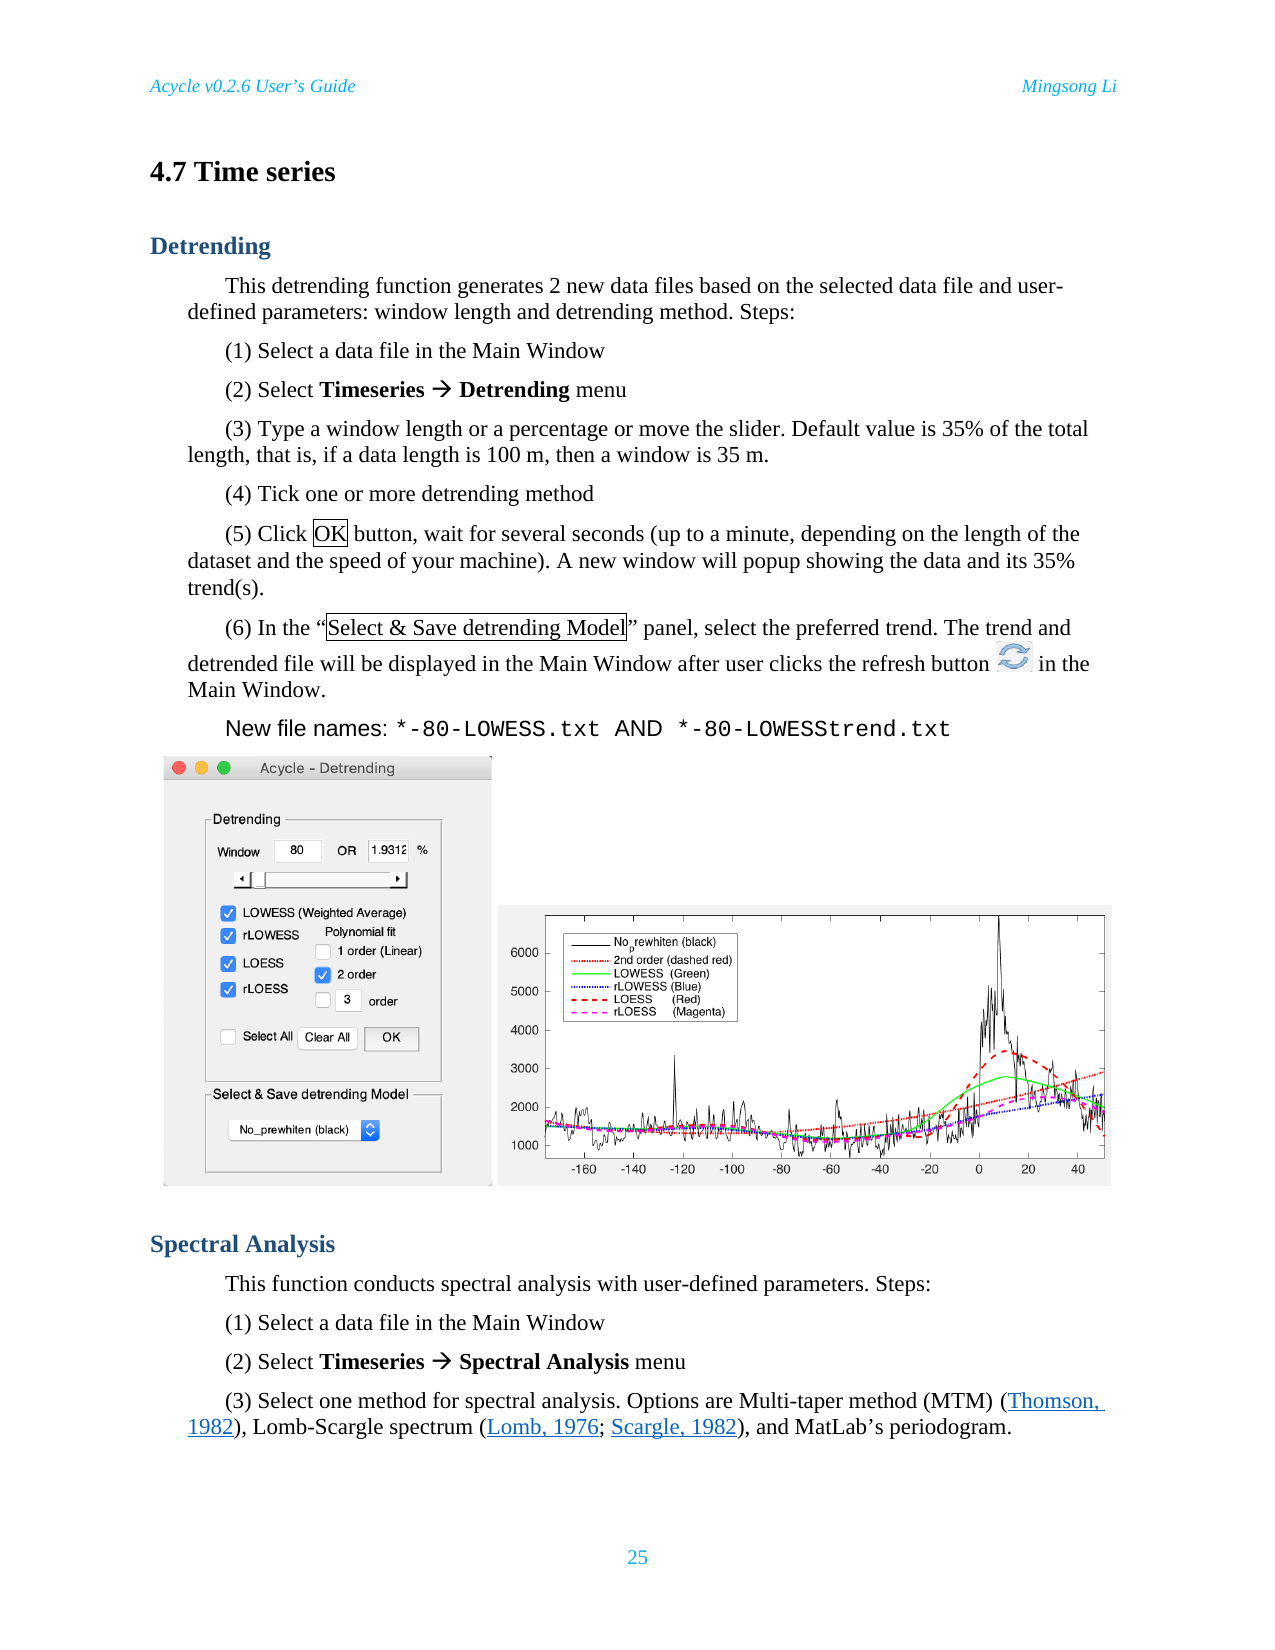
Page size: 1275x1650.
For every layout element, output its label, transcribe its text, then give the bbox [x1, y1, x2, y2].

picture [639, 1550, 646, 1557]
text (6) In the “Select & Save detrending Model” panel, select the preferred trend. The trend and detrended file will be displayed in the Main Window after user clicks the refresh button in the Main Window. [187, 613, 1125, 703]
picture [996, 641, 1033, 672]
subtitle 4.7 Time series [150, 154, 1125, 188]
text (2) Select Timeseries Spectral Analysis menu [187, 1348, 1125, 1374]
picture [498, 905, 1112, 1186]
text New file names: *-80-LOWESS.txt AND *-80-LOWESStrend.txt [187, 715, 1125, 743]
text This detrending function generates 2 new data files based on the selected data file and user-defined parameters: window length and detrending method. Steps: [187, 272, 1125, 325]
subtitle Detrending [150, 231, 1125, 259]
text (3) Select one method for spectral analysis. Options are Multi-taper method (MTM) (Thomson, 1982), Lomb-Scargle spectrum (Lomb, 1976; Scargle, 1982), and MatLab’s periodogram. [187, 1387, 1125, 1439]
text (1) Select a data file in the Main Window [187, 1309, 1125, 1335]
text (4) Tick one or more detrending method [187, 480, 1125, 506]
picture [151, 82, 157, 90]
subtitle Spectral Analysis [150, 1229, 1125, 1258]
text This function conducts spectral analysis with user-defined parameters. Steps: [187, 1270, 1125, 1297]
text (5) Click OK button, wait for several seconds (up to a minute, depending on the length of the dataset and the speed of your machine). A new window will popup showing the data and its 35% trend(s). [187, 519, 1125, 600]
text (3) Type a window length or a percentage or move the slider. Default value is 35% of the total length, that is, if a data length is 100 m, then a window is 35 m. [187, 415, 1125, 468]
text (2) Select Timeseries Detrending menu [187, 376, 1125, 402]
picture [163, 756, 492, 1186]
text (1) Select a data file in the Main Window [187, 337, 1125, 363]
